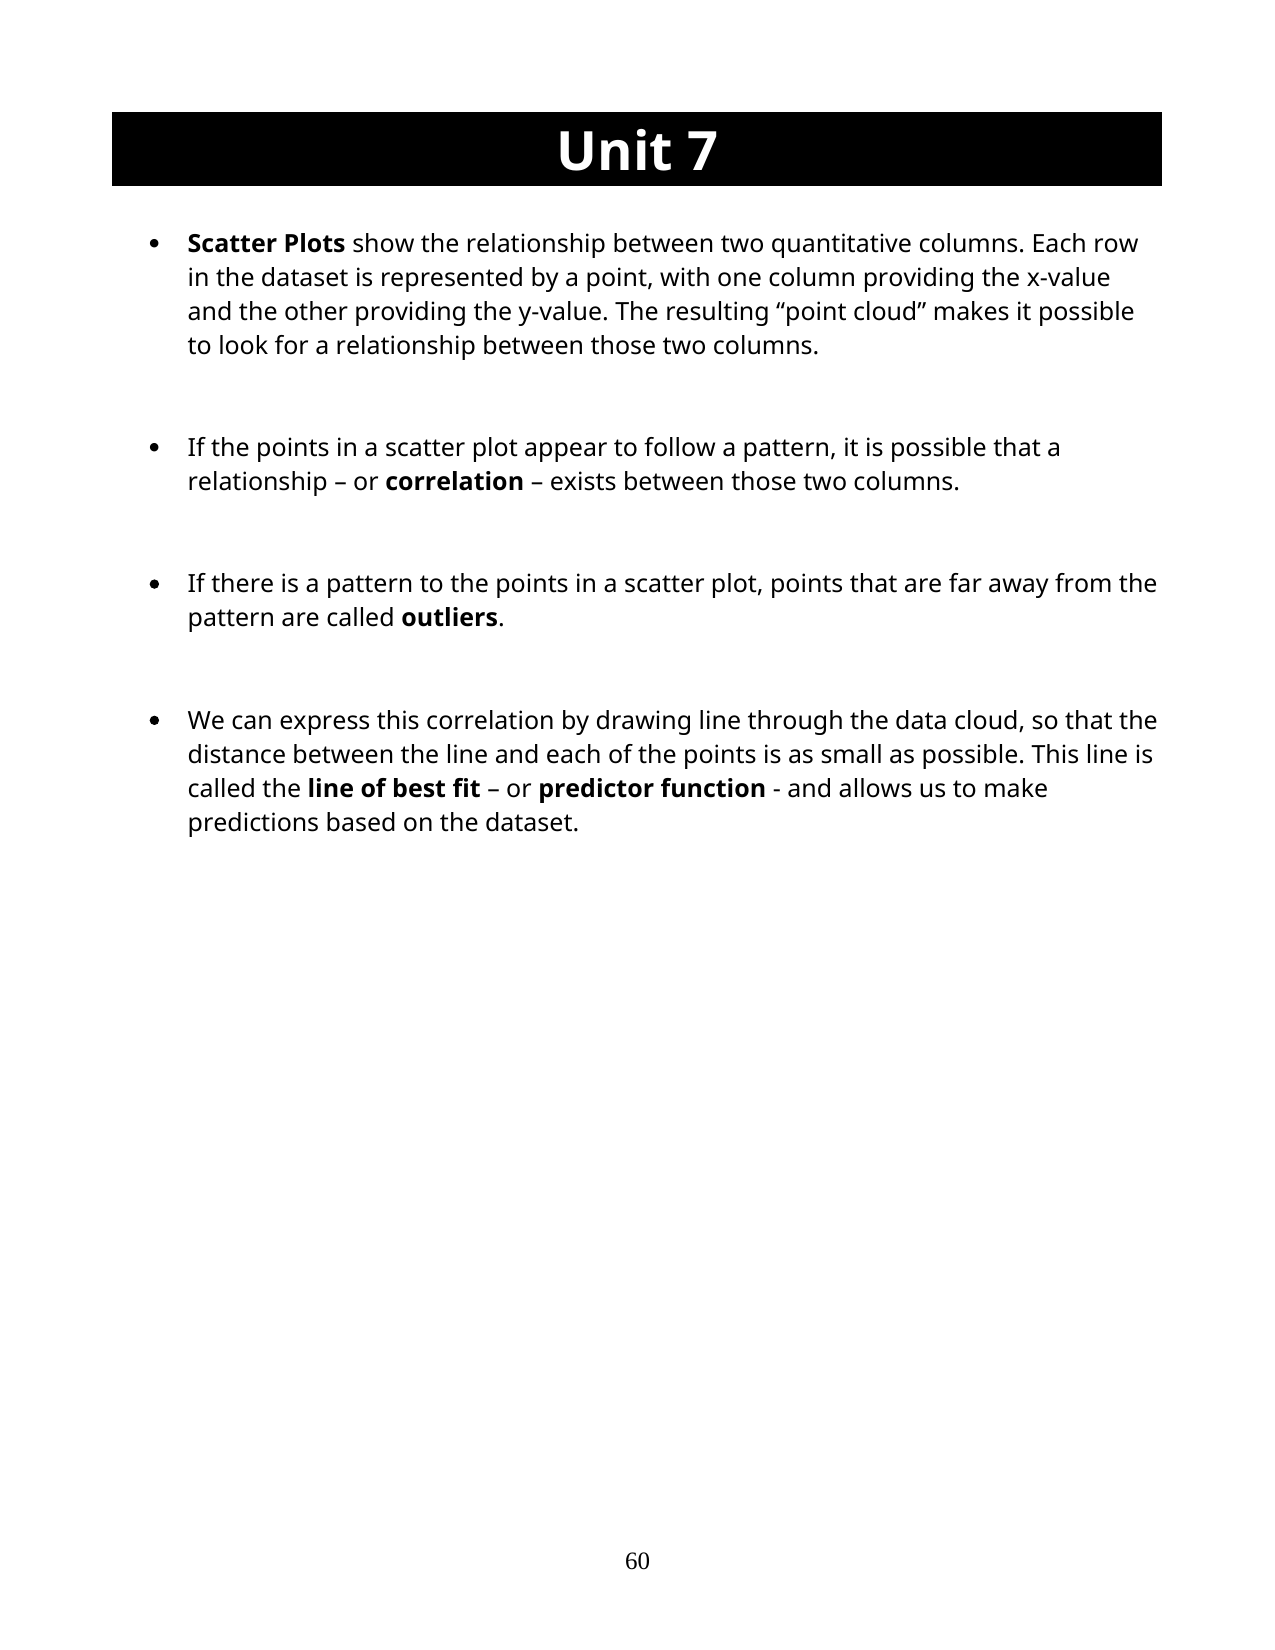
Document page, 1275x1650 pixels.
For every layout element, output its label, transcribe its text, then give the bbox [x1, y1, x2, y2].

subtitle Unit 7 [112, 112, 1162, 186]
list We can express this correlation by drawing line through the data cloud, so that the distance between the line and each of the points is as small as possible. This line is called the line of best fit – or predictor function - and allows us to make predictions based on the dataset. [150, 702, 1162, 838]
list If there is a pattern to the points in a scatter plot, points that are far away from the pattern are called outliers. [150, 566, 1162, 634]
list Scatter Plots show the relationship between two quantitative columns. Each row in the dataset is represented by a point, with one column providing the x-value and the other providing the y-value. The resulting “point cloud” makes it possible to look for a relationship between those two columns. [150, 225, 1162, 362]
list If the points in a scatter plot appear to follow a pattern, it is possible that a relationship – or correlation – exists between those two columns. [150, 430, 1162, 498]
